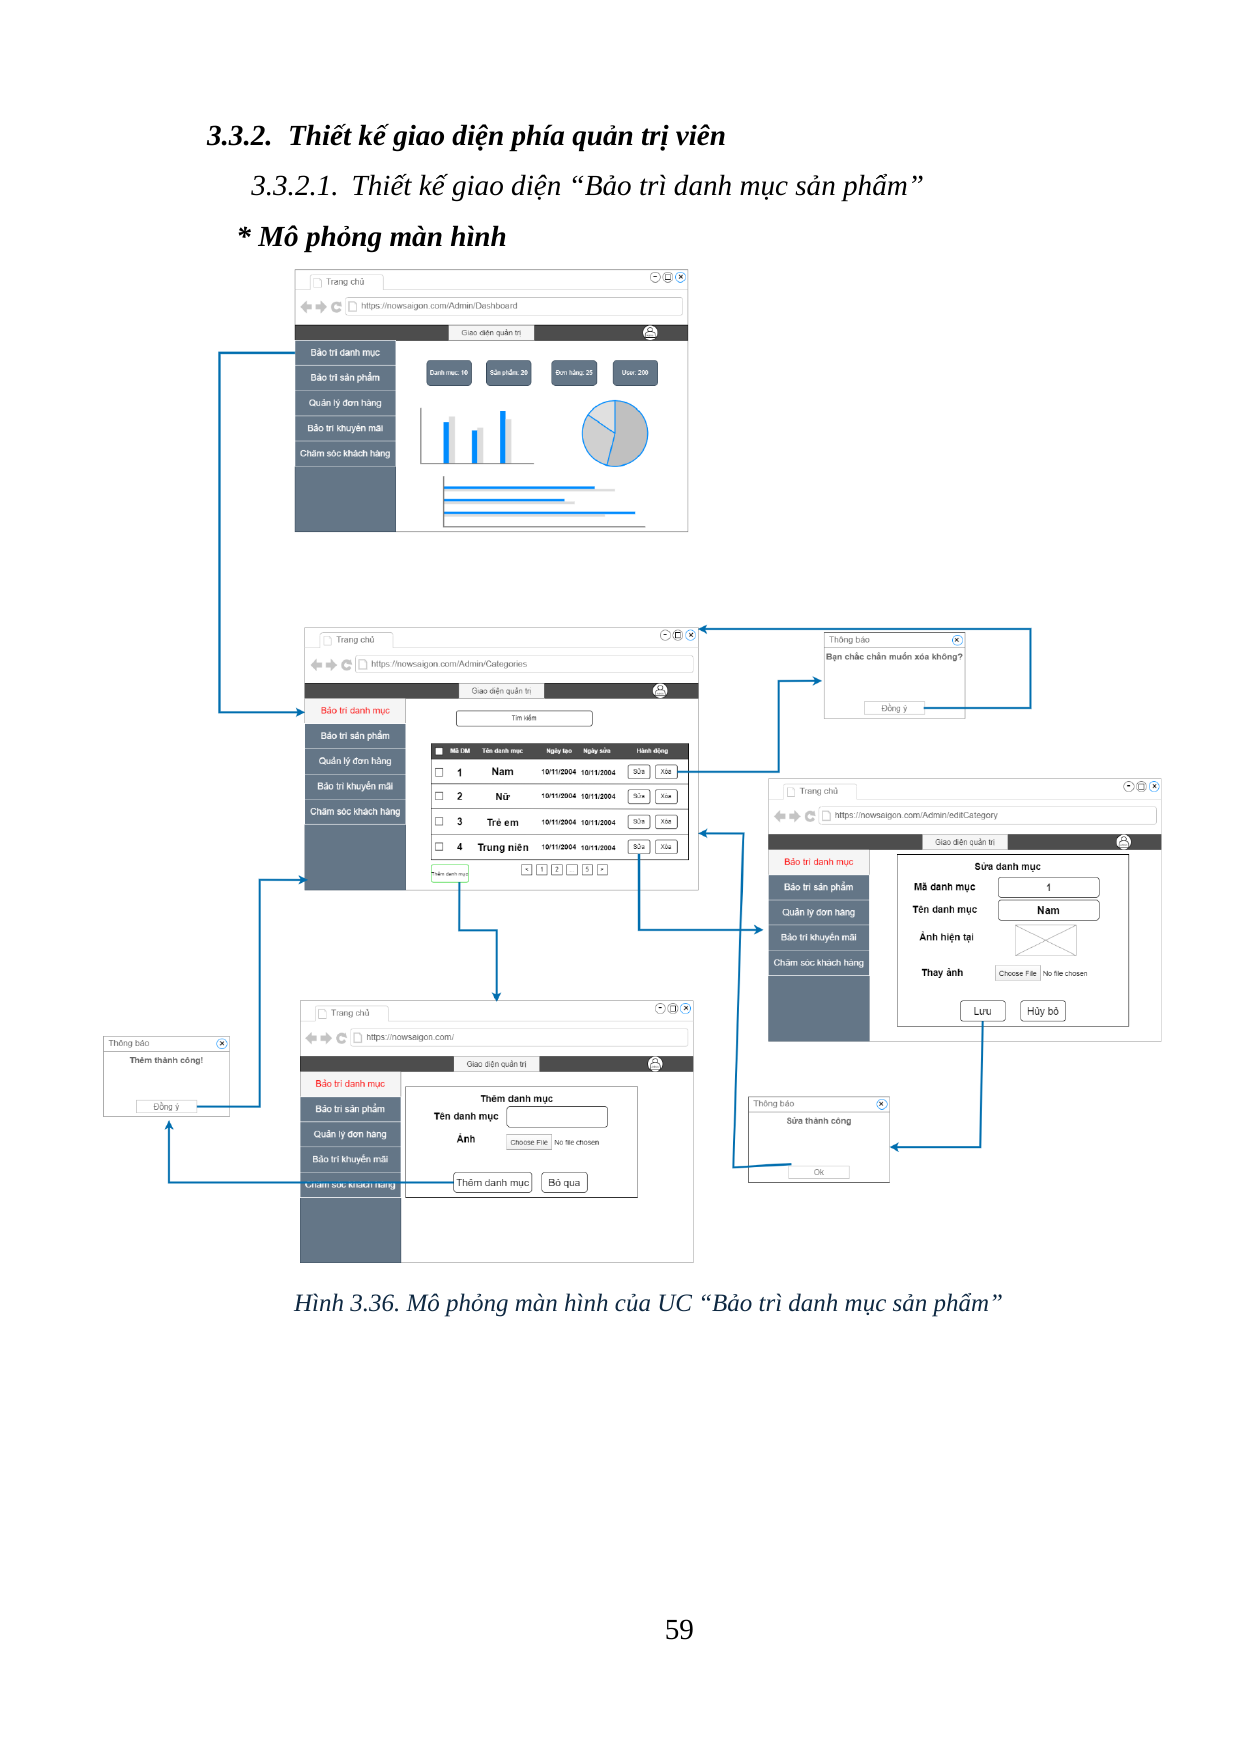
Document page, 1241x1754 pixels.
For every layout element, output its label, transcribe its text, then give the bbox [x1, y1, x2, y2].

subtitle Thiết kế giao diện “Bảo trì danh mục sản phẩm” [251, 168, 1122, 202]
subtitle Thiết kế giao diện phía quản trị viên [207, 118, 1122, 152]
picture [103, 269, 1162, 1263]
text * Mô phỏng màn hình [177, 219, 1122, 252]
